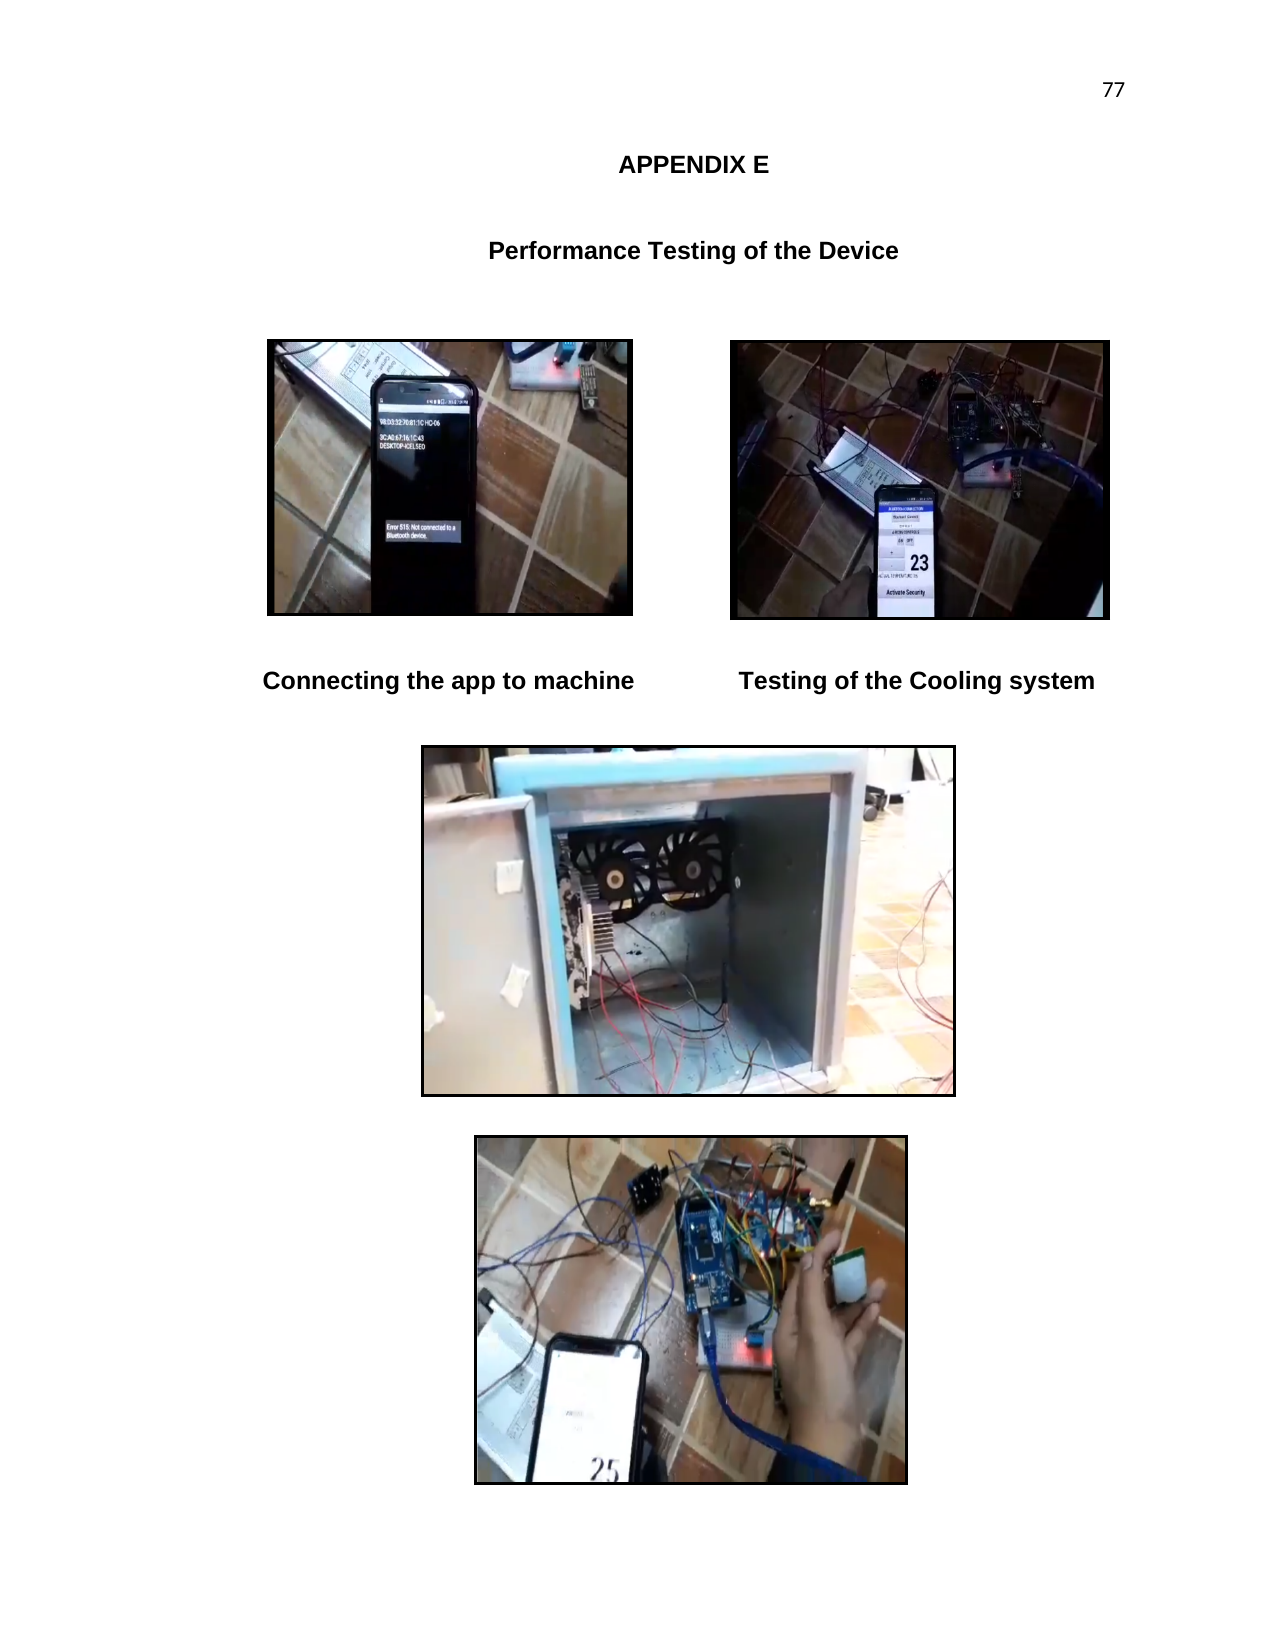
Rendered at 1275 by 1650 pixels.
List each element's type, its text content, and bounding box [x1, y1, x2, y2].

picture [733, 343, 1107, 617]
text Connecting the app to machine Testing of the Cooling system [262, 580, 1125, 695]
picture [424, 748, 953, 1094]
picture [477, 1138, 905, 1482]
text APPENDIX E [262, 150, 1125, 179]
picture [270, 342, 630, 613]
text Performance Testing of the Device [262, 236, 1125, 265]
